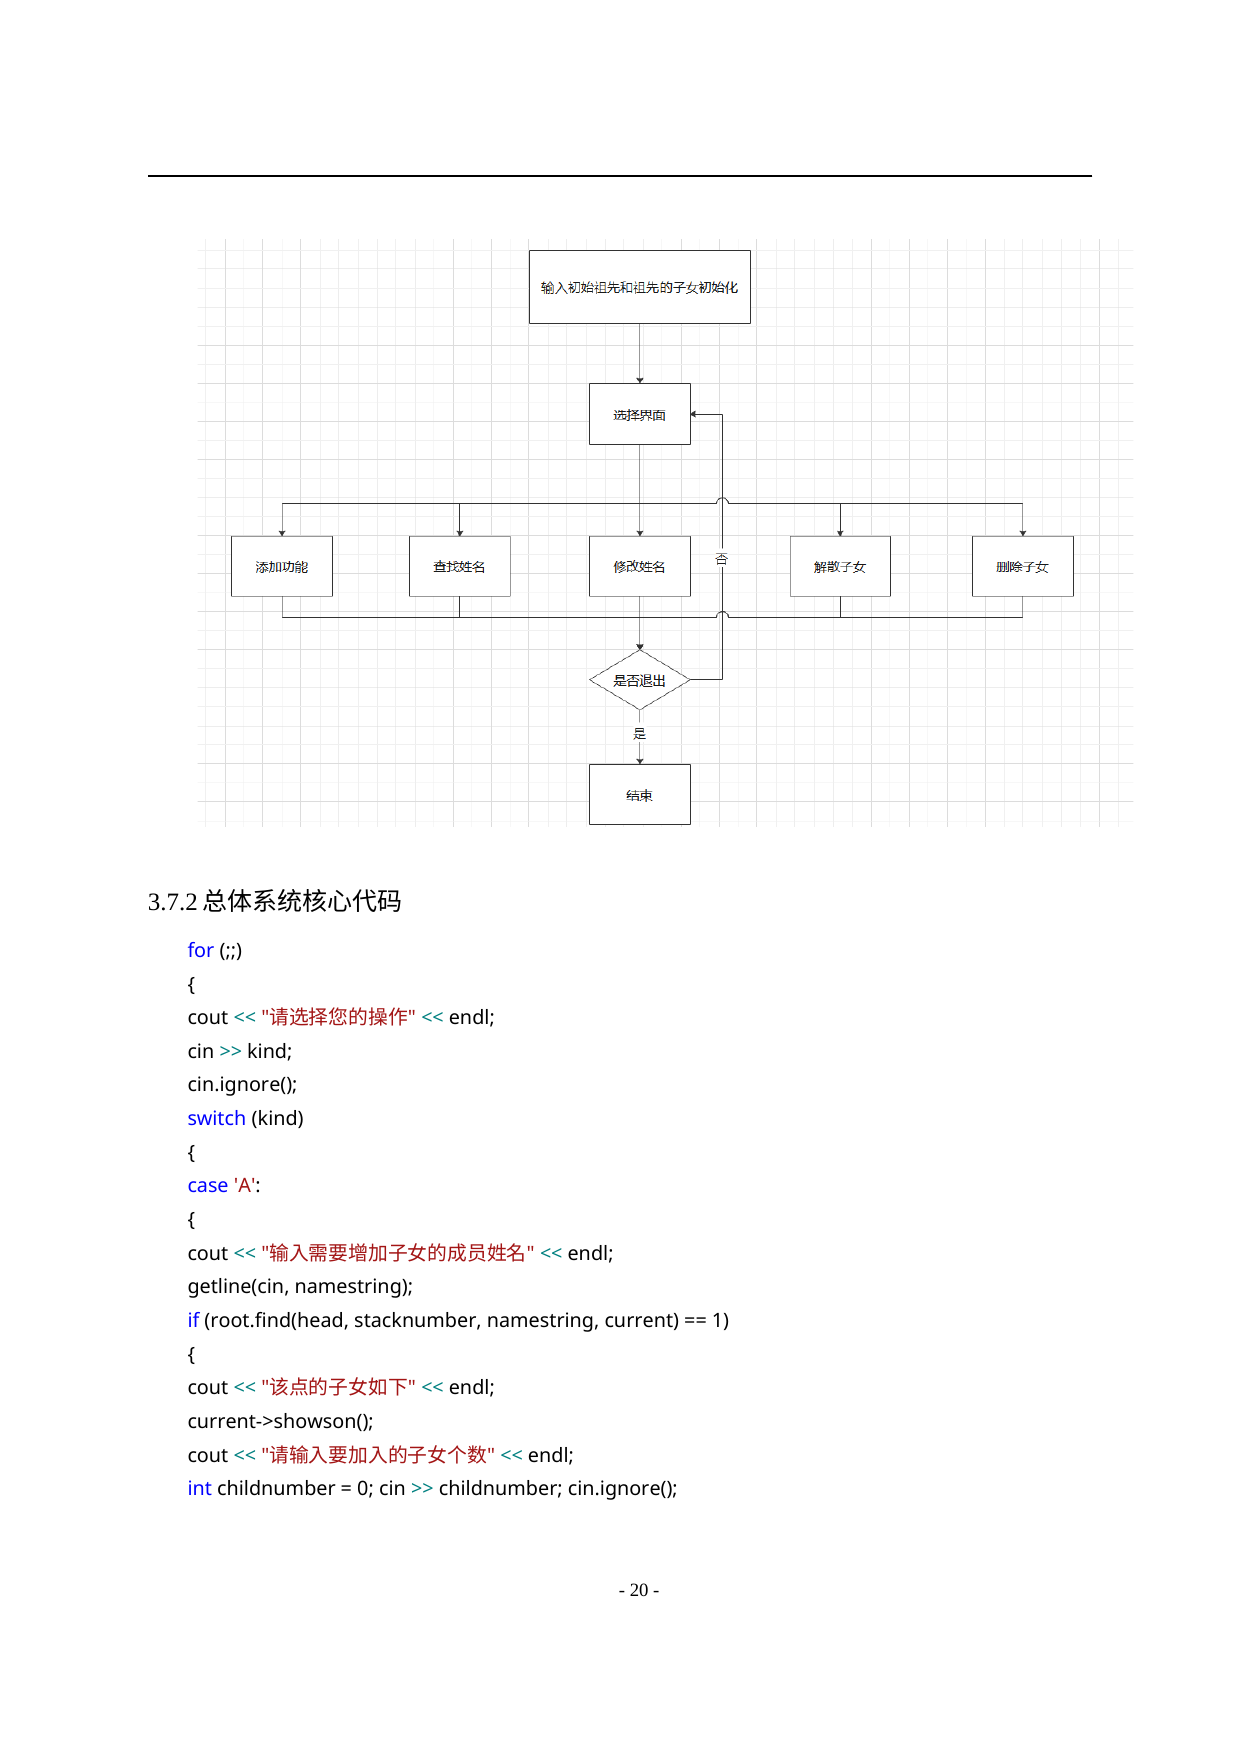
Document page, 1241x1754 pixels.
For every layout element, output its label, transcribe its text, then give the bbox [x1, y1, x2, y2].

text switch (kind) [148, 1104, 1092, 1131]
text { [148, 1340, 1092, 1367]
text cin.ignore(); [148, 1071, 1092, 1098]
text current->showson(); [148, 1407, 1092, 1434]
text for (;;) [148, 936, 1092, 963]
picture [197, 239, 1134, 827]
text cout << "输入需要增加子女的成员姓名" << endl; [148, 1239, 1092, 1266]
text if (root.find(head, stacknumber, namestring, current) == 1) [148, 1306, 1092, 1333]
text int childnumber = 0; cin >> childnumber; cin.ignore(); [148, 1474, 1092, 1501]
text cout << "该点的子女如下" << endl; [148, 1373, 1092, 1401]
text case 'A': [148, 1172, 1092, 1199]
text { [148, 1205, 1092, 1232]
text cout << "请输入要加入的子女个数" << endl; [148, 1441, 1092, 1468]
subtitle 3.7.2总体系统核心代码 [148, 882, 1092, 918]
text cin >> kind; [148, 1037, 1092, 1064]
text cout << "请选择您的操作" << endl; [148, 1003, 1092, 1030]
text getline(cin, namestring); [148, 1273, 1092, 1299]
text { [148, 1138, 1092, 1165]
text { [148, 970, 1092, 997]
